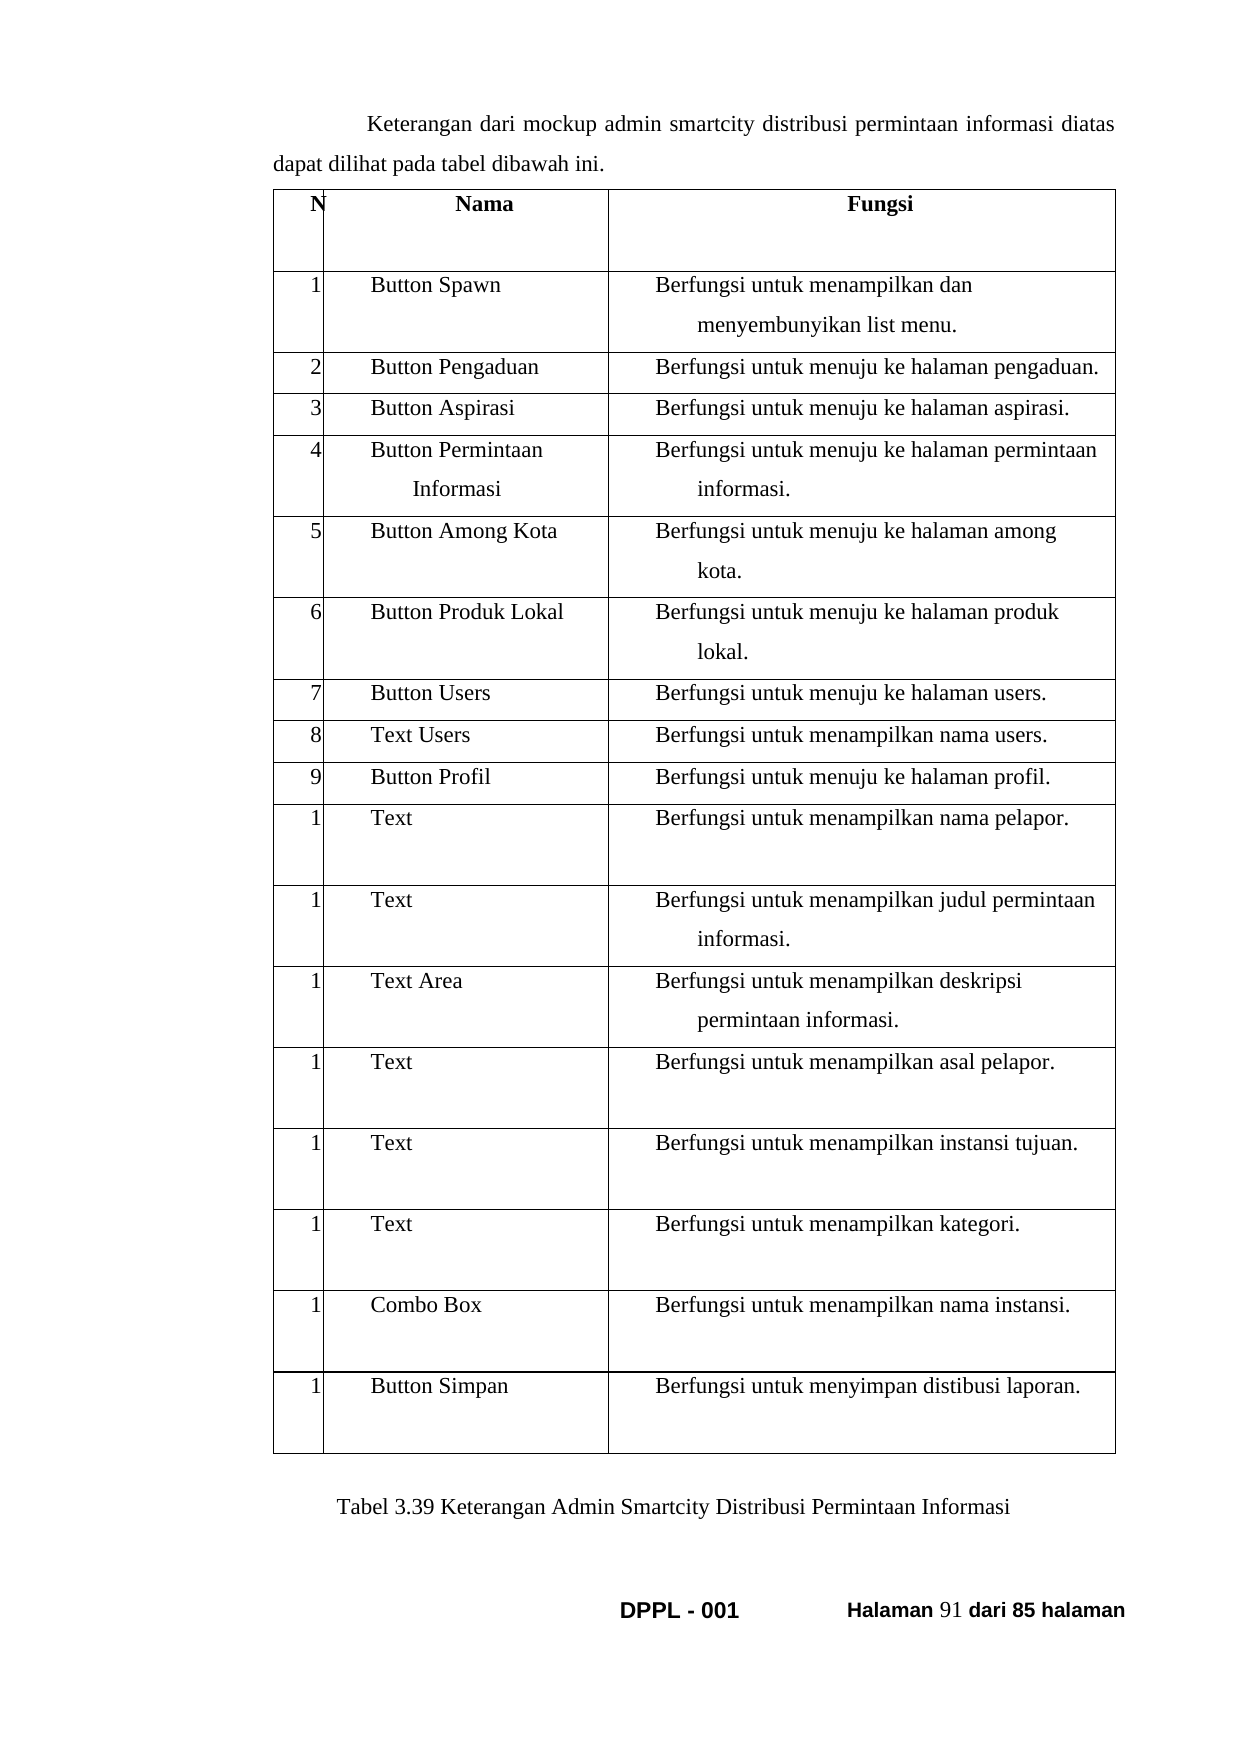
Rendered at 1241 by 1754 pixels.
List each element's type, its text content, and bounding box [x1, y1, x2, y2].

table_header Nama [324, 190, 608, 271]
table_cell 10 [274, 805, 323, 884]
table_cell 13 [274, 1048, 323, 1128]
table_cell Berfungsi untuk menampilkan nama users. [609, 721, 1115, 762]
table_cell 6 [274, 598, 323, 678]
table_cell Text [324, 1210, 608, 1290]
table_cell Button Profil [324, 763, 608, 803]
table_cell 16 [274, 1291, 323, 1371]
table_cell Button Users [324, 680, 608, 720]
table_cell 9 [274, 763, 323, 803]
table_cell Berfungsi untuk menampilkan nama instansi. [609, 1291, 1115, 1371]
table_cell 12 [274, 967, 323, 1047]
table_cell 1 [274, 272, 323, 352]
table_cell Berfungsi untuk menuju ke halaman users. [609, 680, 1115, 720]
table_cell 14 [274, 1129, 323, 1209]
table_cell Berfungsi untuk menampilkan deskripsi permintaan informasi. [609, 967, 1115, 1047]
table_cell Berfungsi untuk menampilkan dan menyembunyikan list menu. [609, 272, 1115, 352]
table_cell Text [324, 886, 608, 966]
table_cell Button Simpan [324, 1373, 608, 1453]
table_cell Text [324, 1048, 608, 1128]
table_cell 5 [274, 517, 323, 597]
table_header No [274, 190, 323, 271]
table_cell 11 [274, 886, 323, 966]
table_cell Text [324, 805, 608, 884]
table_cell Text Area [324, 967, 608, 1047]
table_header Fungsi [609, 190, 1115, 271]
text Keterangan dari mockup admin smartcity distribusi permintaan informasi diatas dapat dilihat pada tabel dibawah ini. [273, 110, 1116, 176]
table_cell Berfungsi untuk menampilkan judul permintaan informasi. [609, 886, 1115, 966]
table_cell Berfungsi untuk menuju ke halaman pengaduan. [609, 353, 1115, 393]
table_cell Berfungsi untuk menampilkan asal pelapor. [609, 1048, 1115, 1128]
table_cell Berfungsi untuk menuju ke halaman among kota. [609, 517, 1115, 597]
table_cell Button Produk Lokal [324, 598, 608, 678]
table_cell 3 [274, 394, 323, 435]
table_cell 2 [274, 353, 323, 393]
table_cell Combo Box [324, 1291, 608, 1371]
table_cell Button Spawn [324, 272, 608, 352]
table_cell 8 [274, 721, 323, 762]
table_cell Button Among Kota [324, 517, 608, 597]
table_cell Berfungsi untuk menampilkan nama pelapor. [609, 805, 1115, 884]
table_cell Berfungsi untuk menuju ke halaman produk lokal. [609, 598, 1115, 678]
table_cell Button Pengaduan [324, 353, 608, 393]
table_cell Button Permintaan Informasi [324, 436, 608, 516]
table_cell Text [324, 1129, 608, 1209]
table_cell Berfungsi untuk menampilkan kategori. [609, 1210, 1115, 1290]
table_cell Text Users [324, 721, 608, 762]
table_cell Berfungsi untuk menuju ke halaman profil. [609, 763, 1115, 803]
text Tabel 3.39 Keterangan Admin Smartcity Distribusi Permintaan Informasi [231, 1493, 1116, 1519]
table_cell 7 [274, 680, 323, 720]
table_cell Berfungsi untuk menuju ke halaman aspirasi. [609, 394, 1115, 435]
table_cell 4 [274, 436, 323, 516]
table_cell Berfungsi untuk menyimpan distibusi laporan. [609, 1373, 1115, 1453]
table_cell 17 [274, 1373, 323, 1453]
table_cell Berfungsi untuk menuju ke halaman permintaan informasi. [609, 436, 1115, 516]
table_cell 15 [274, 1210, 323, 1290]
table_cell Berfungsi untuk menampilkan instansi tujuan. [609, 1129, 1115, 1209]
table_cell Button Aspirasi [324, 394, 608, 435]
